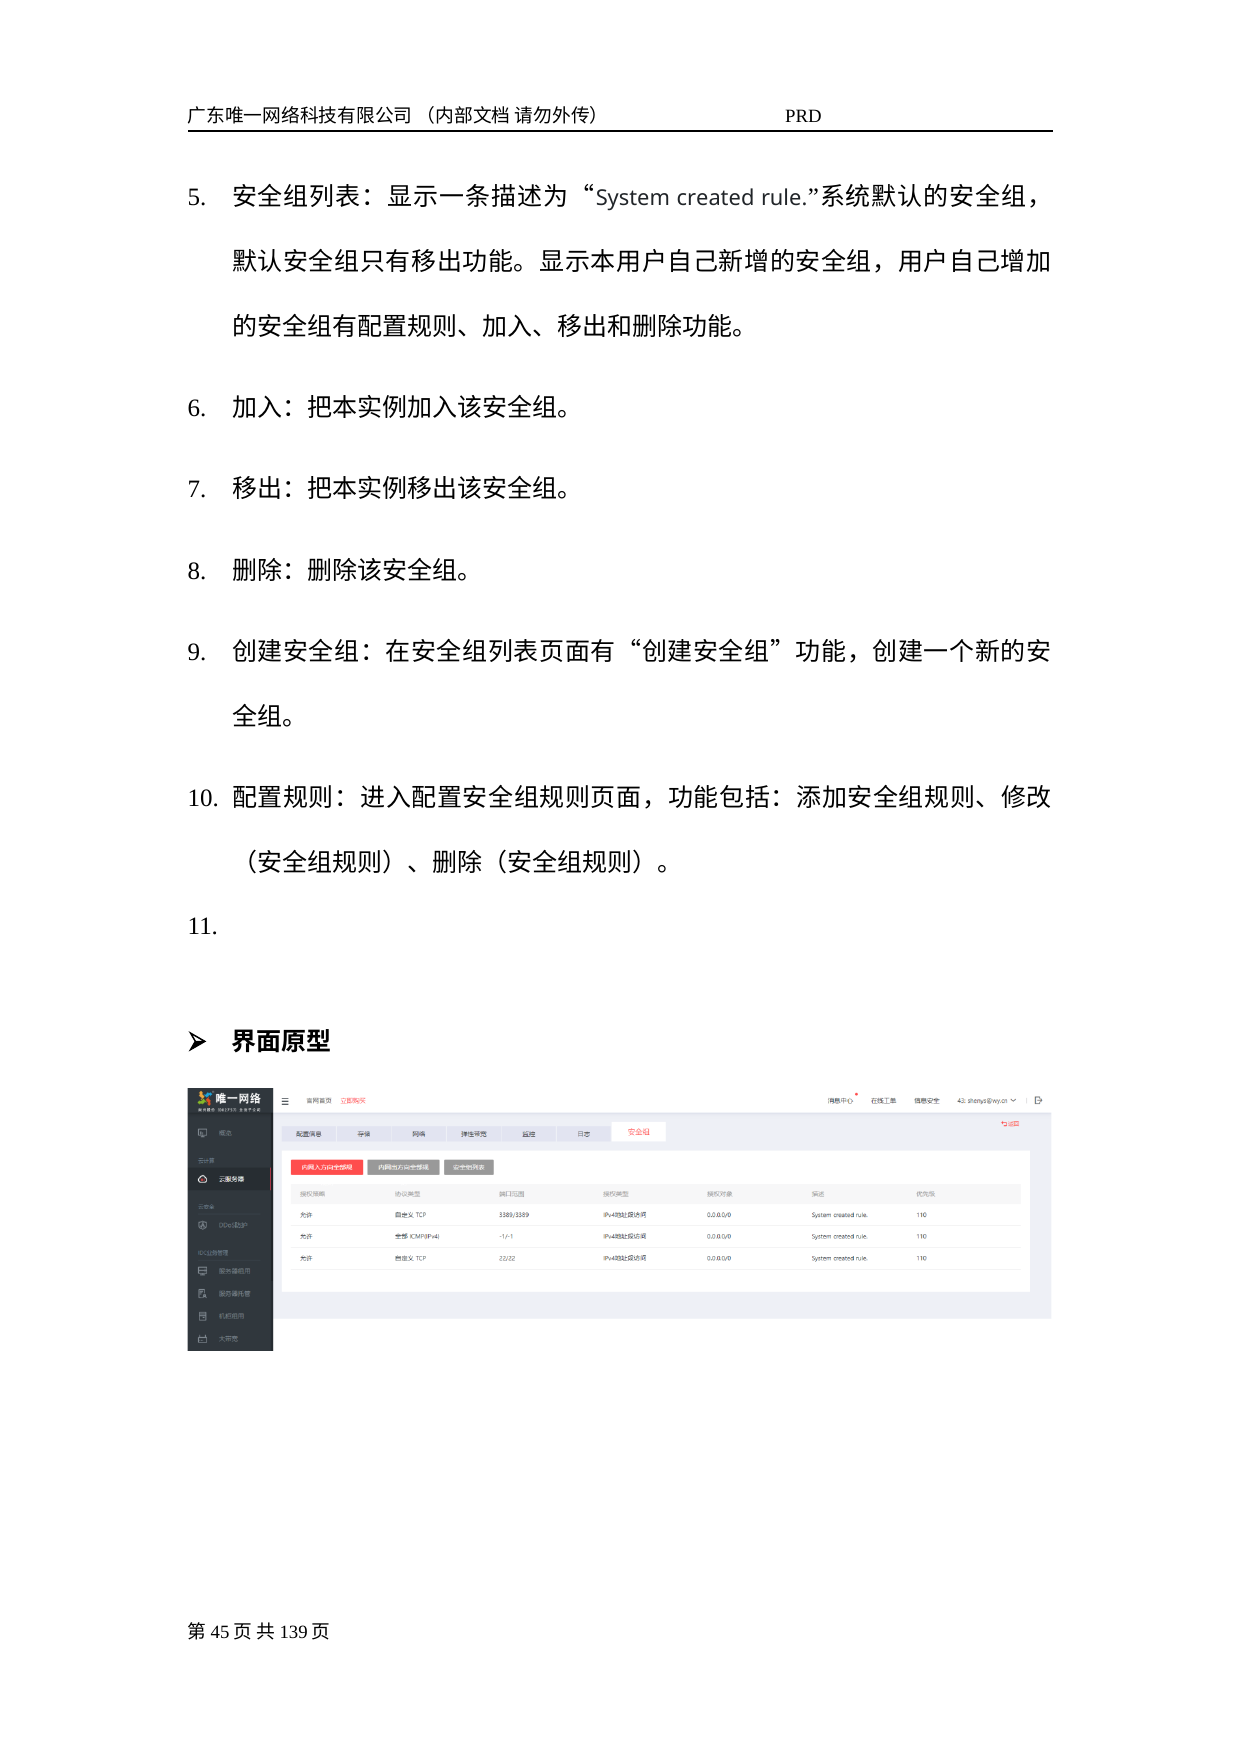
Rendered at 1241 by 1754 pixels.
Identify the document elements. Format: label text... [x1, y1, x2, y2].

list 删除：删除该安全组。 [187, 536, 1053, 601]
picture [187, 1088, 1052, 1351]
list 界面原型 [187, 1007, 1053, 1072]
list 创建安全组：在安全组列表页面有“创建安全组”功能，创建一个新的安全组。 [187, 617, 1053, 747]
list 移出：把本实例移出该安全组。 [187, 454, 1053, 519]
list 安全组列表：显示一条描述为“System created rule.”系统默认的安全组，默认安全组只有移出功能。显示本用户自己新增的安全组，用户自己增加的安全组有配置规则、加入、移出和删除功能。 [187, 162, 1053, 357]
list 加入：把本实例加入该安全组。 [187, 373, 1053, 438]
list 配置规则：进入配置安全组规则页面，功能包括：添加安全组规则、修改（安全组规则）、删除（安全组规则）。 [187, 763, 1053, 893]
